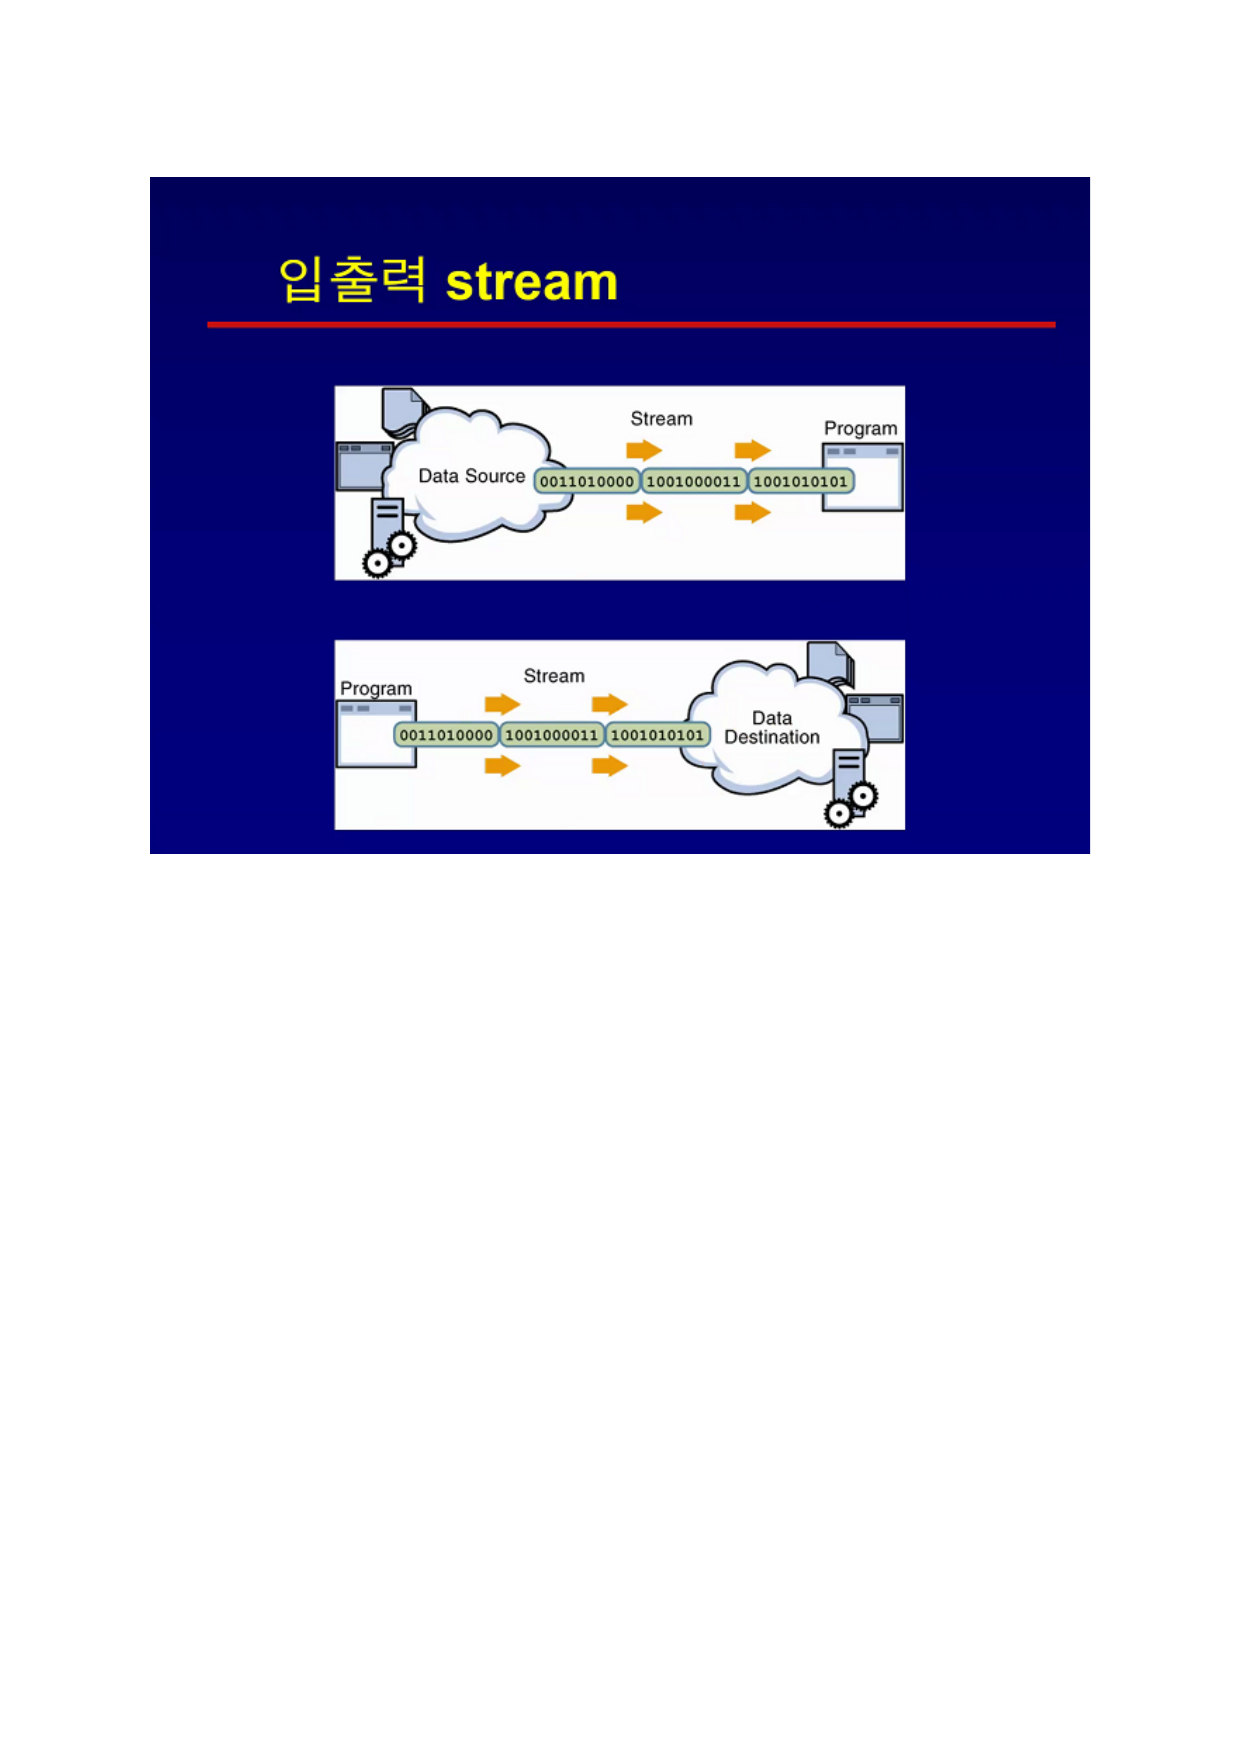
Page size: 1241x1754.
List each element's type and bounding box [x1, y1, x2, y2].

picture [150, 177, 1091, 854]
